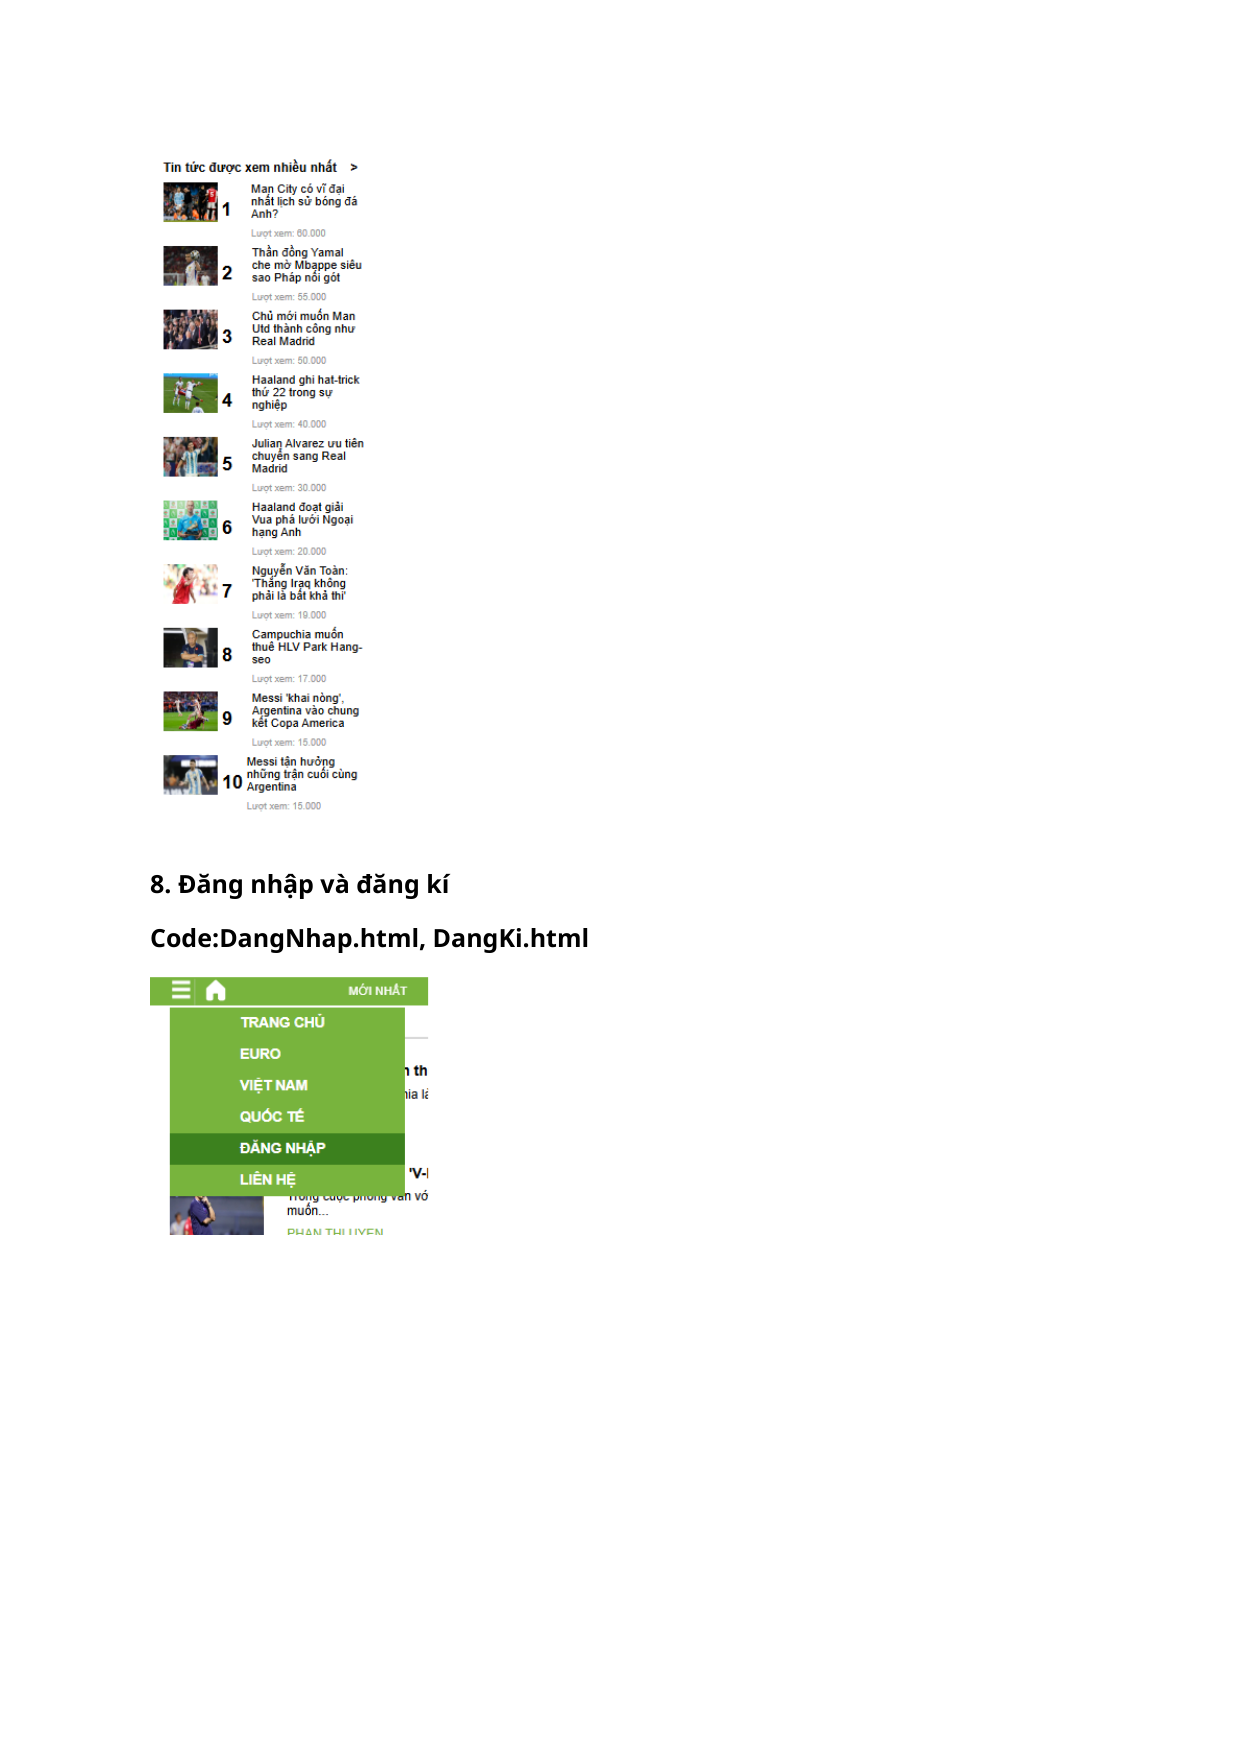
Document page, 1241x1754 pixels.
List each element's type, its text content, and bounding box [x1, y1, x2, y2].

text Code:DangNhap.html, DangKi.html [150, 920, 1090, 954]
picture [150, 973, 429, 1235]
picture [150, 150, 467, 848]
text 8. Đăng nhập và đăng kí [150, 867, 1090, 901]
